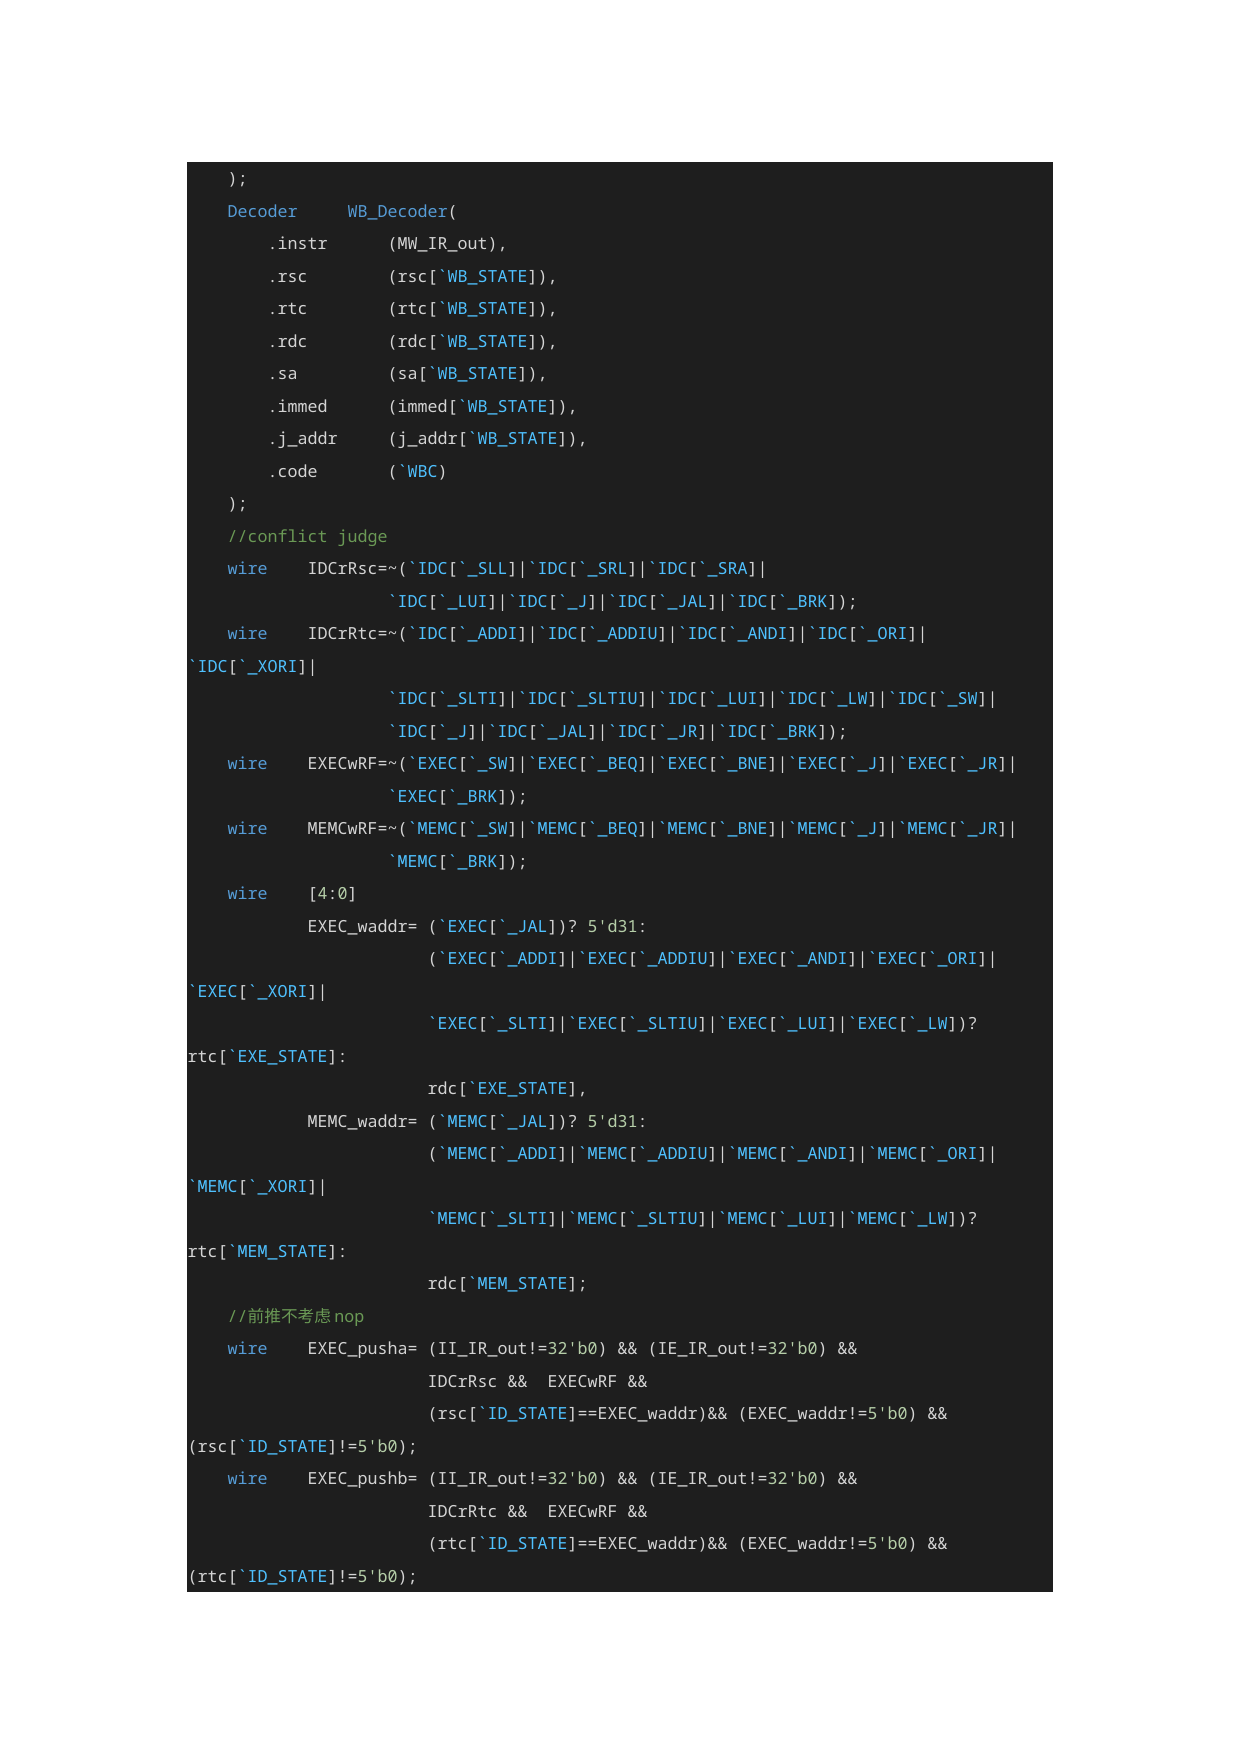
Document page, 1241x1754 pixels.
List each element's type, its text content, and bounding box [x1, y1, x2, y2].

text IDCrRtc && EXECwRF && [187, 1494, 1053, 1527]
text wire MEMCwRF=~(`MEMC[`_SW]|`MEMC[`_BEQ]|`MEMC[`_BNE]|`MEMC[`_J]|`MEMC[`_JR]| [187, 812, 1053, 844]
text (rsc[`ID_STATE]==EXEC_waddr)&& (EXEC_waddr!=5'b0) && (rsc[`ID_STATE]!=5'b0); [187, 1397, 1053, 1462]
text //前推不考虑nop [187, 1299, 1053, 1332]
text (rtc[`ID_STATE]==EXEC_waddr)&& (EXEC_waddr!=5'b0) && (rtc[`ID_STATE]!=5'b0); [187, 1527, 1053, 1592]
text `IDC[`_J]|`IDC[`_JAL]|`IDC[`_JR]|`IDC[`_BRK]); [187, 714, 1053, 747]
text wire IDCrRsc=~(`IDC[`_SLL]|`IDC[`_SRL]|`IDC[`_SRA]| [187, 552, 1053, 584]
text wire EXEC_pusha= (II_IR_out!=32'b0) && (IE_IR_out!=32'b0) && [187, 1332, 1053, 1364]
text .rtc (rtc[`WB_STATE]), [187, 292, 1053, 324]
text wire [4:0] [187, 877, 1053, 909]
text .immed (immed[`WB_STATE]), [187, 389, 1053, 422]
text ); [187, 487, 1053, 519]
text .rsc (rsc[`WB_STATE]), [187, 259, 1053, 292]
text rdc[`MEM_STATE]; [187, 1267, 1053, 1299]
text .instr (MW_IR_out), [187, 227, 1053, 259]
text //conflict judge [187, 519, 1053, 552]
text wire IDCrRtc=~(`IDC[`_ADDI]|`IDC[`_ADDIU]|`IDC[`_ANDI]|`IDC[`_ORI]|`IDC[`_XORI]| [187, 617, 1053, 682]
text rdc[`EXE_STATE], [187, 1072, 1053, 1104]
text `IDC[`_LUI]|`IDC[`_J]|`IDC[`_JAL]|`IDC[`_BRK]); [187, 584, 1053, 617]
text IDCrRsc && EXECwRF && [187, 1364, 1053, 1397]
text ); [187, 162, 1053, 194]
text MEMC_waddr= (`MEMC[`_JAL])? 5'd31: [187, 1104, 1053, 1137]
text `MEMC[`_BRK]); [187, 844, 1053, 877]
text `IDC[`_SLTI]|`IDC[`_SLTIU]|`IDC[`_LUI]|`IDC[`_LW]|`IDC[`_SW]| [187, 682, 1053, 714]
text (`MEMC[`_ADDI]|`MEMC[`_ADDIU]|`MEMC[`_ANDI]|`MEMC[`_ORI]|`MEMC[`_XORI]| [187, 1137, 1053, 1202]
text Decoder WB_Decoder( [187, 194, 1053, 227]
text .rdc (rdc[`WB_STATE]), [187, 324, 1053, 357]
text wire EXECwRF=~(`EXEC[`_SW]|`EXEC[`_BEQ]|`EXEC[`_BNE]|`EXEC[`_J]|`EXEC[`_JR]| [187, 747, 1053, 779]
text .sa (sa[`WB_STATE]), [187, 357, 1053, 389]
text EXEC_waddr= (`EXEC[`_JAL])? 5'd31: [187, 909, 1053, 942]
text `EXEC[`_BRK]); [187, 779, 1053, 812]
text (`EXEC[`_ADDI]|`EXEC[`_ADDIU]|`EXEC[`_ANDI]|`EXEC[`_ORI]|`EXEC[`_XORI]| [187, 942, 1053, 1007]
text `EXEC[`_SLTI]|`EXEC[`_SLTIU]|`EXEC[`_LUI]|`EXEC[`_LW])?rtc[`EXE_STATE]: [187, 1007, 1053, 1072]
text .code (`WBC) [187, 454, 1053, 487]
text .j_addr (j_addr[`WB_STATE]), [187, 422, 1053, 454]
text `MEMC[`_SLTI]|`MEMC[`_SLTIU]|`MEMC[`_LUI]|`MEMC[`_LW])?rtc[`MEM_STATE]: [187, 1202, 1053, 1267]
text wire EXEC_pushb= (II_IR_out!=32'b0) && (IE_IR_out!=32'b0) && [187, 1462, 1053, 1494]
